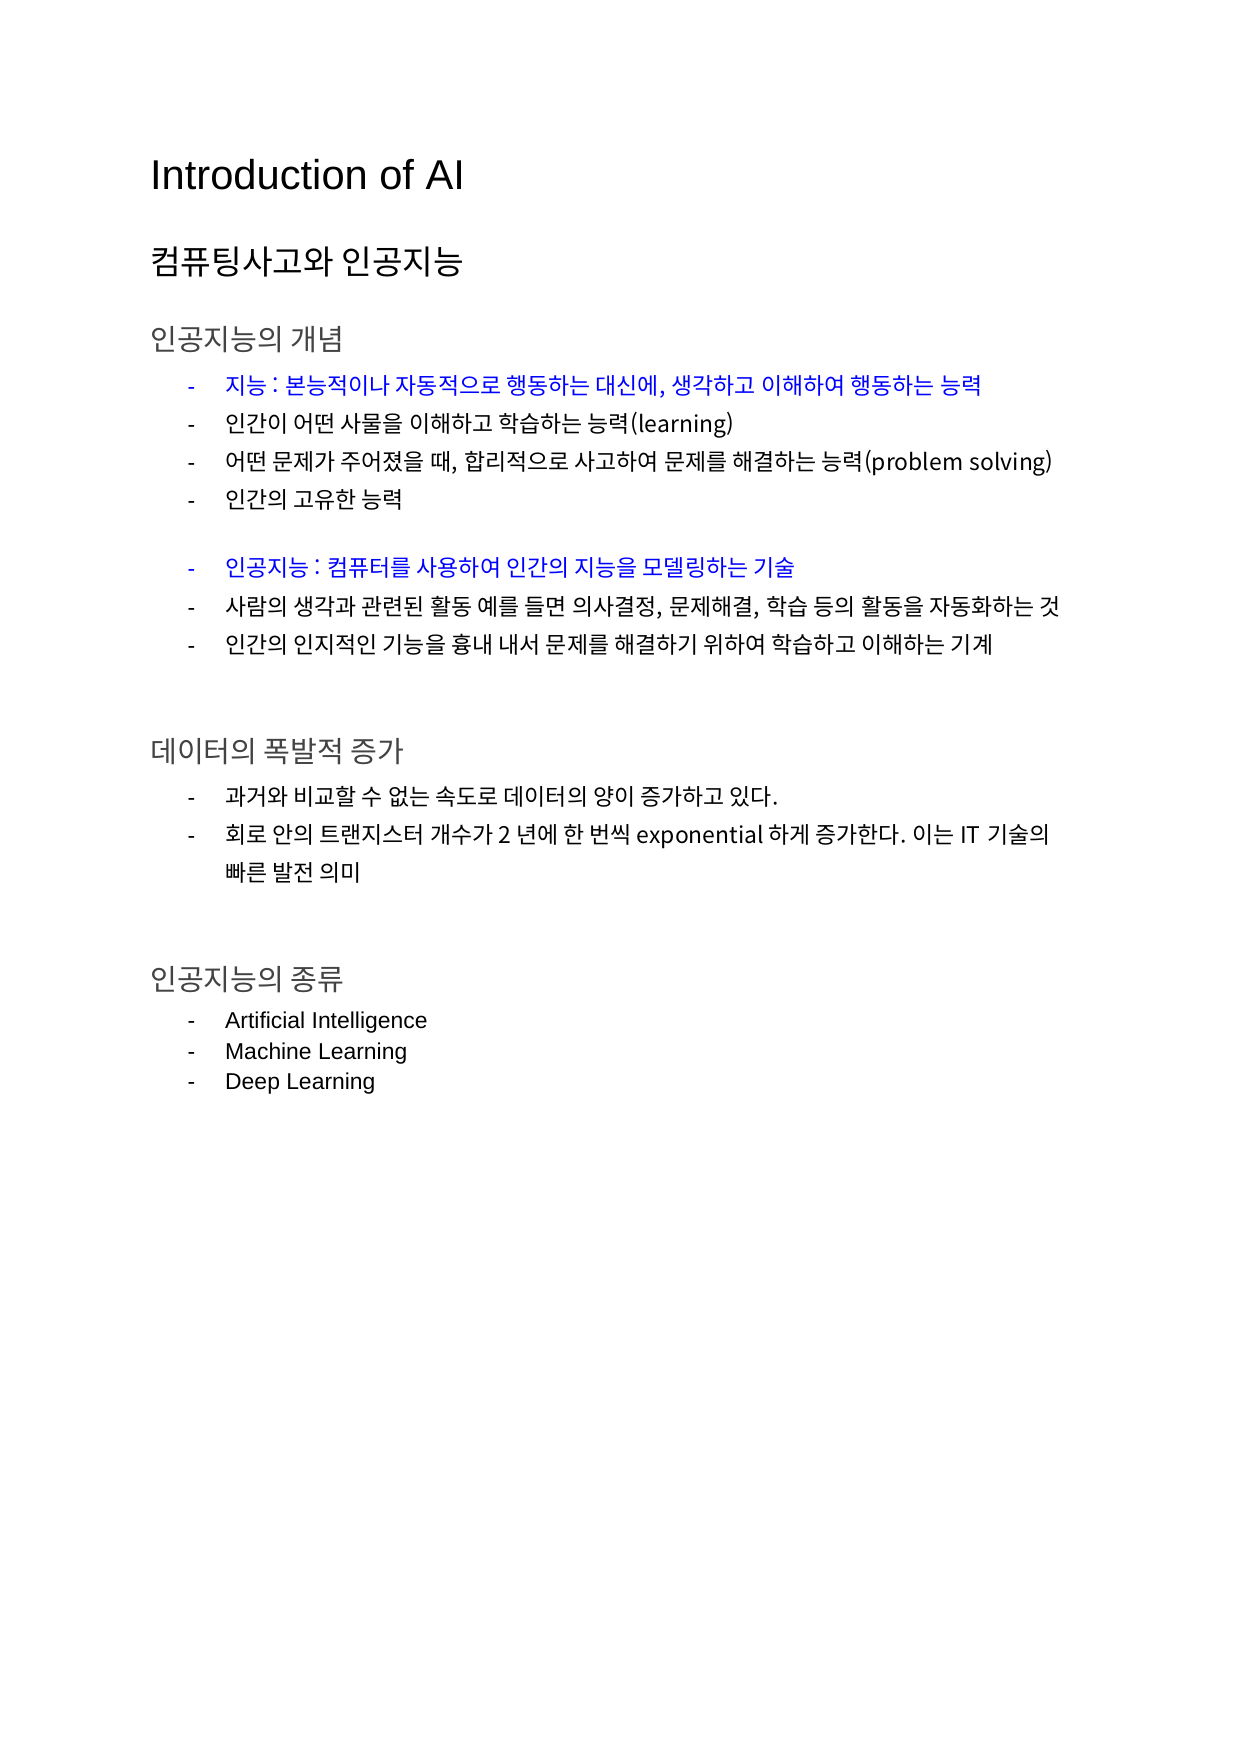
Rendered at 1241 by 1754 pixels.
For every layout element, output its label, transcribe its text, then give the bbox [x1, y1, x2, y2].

list 과거와 비교할 수 없는 속도로 데이터의 양이 증가하고 있다. [187, 779, 1090, 812]
subtitle Introduction of AI [150, 150, 1090, 198]
subtitle 데이터의 폭발적 증가 [150, 728, 1090, 771]
list 인간의 인지적인 기능을 흉내 내서 문제를 해결하기 위하여 학습하고 이해하는 기계 [187, 627, 1090, 660]
list Machine Learning [187, 1038, 1090, 1064]
subtitle 컴퓨팅사고와 인공지능 [150, 235, 1090, 284]
subtitle 인공지능의 개념 [150, 317, 1090, 359]
list 인간의 고유한 능력 [187, 482, 1090, 515]
list 어떤 문제가 주어졌을 때, 합리적으로 사고하여 문제를 해결하는 능력(problem solving) [187, 444, 1090, 477]
list 지능 : 본능적이나 자동적으로 행동하는 대신에, 생각하고 이해하여 행동하는 능력 [187, 368, 1090, 401]
list 사람의 생각과 관련된 활동 예를 들면 의사결정, 문제해결, 학습 등의 활동을 자동화하는 것 [187, 588, 1090, 622]
subtitle 인공지능의 종류 [150, 957, 1090, 999]
list Deep Learning [187, 1068, 1090, 1094]
list 인공지능 : 컴퓨터를 사용하여 인간의 지능을 모델링하는 기술 [187, 550, 1090, 583]
list 회로 안의 트랜지스터 개수가 2년에 한 번씩 exponential하게 증가한다. 이는 IT 기술의 빠른 발전 의미 [187, 817, 1090, 888]
list Artificial Intelligence [187, 1007, 1090, 1034]
list 인간이 어떤 사물을 이해하고 학습하는 능력(learning) [187, 406, 1090, 439]
